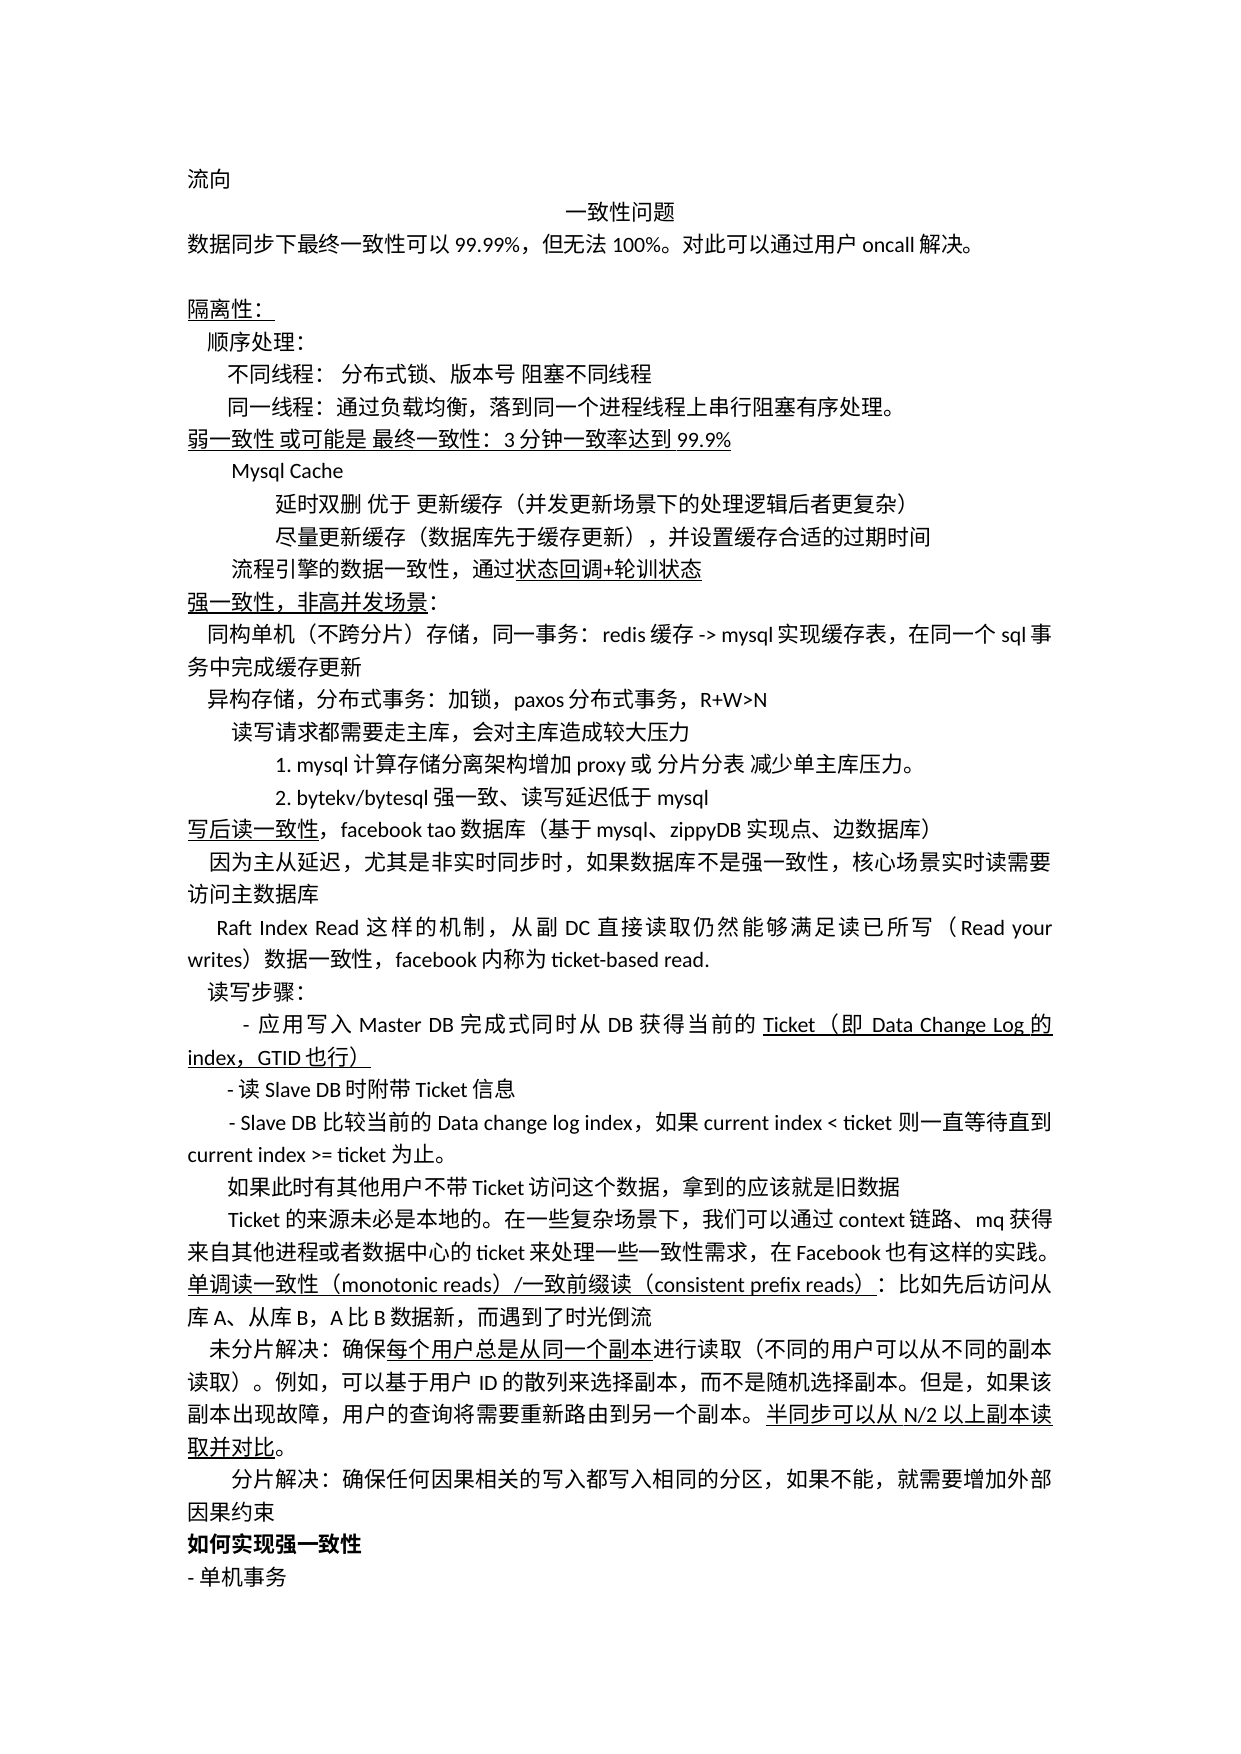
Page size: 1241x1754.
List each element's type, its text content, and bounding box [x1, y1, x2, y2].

text 写后读一致性，facebook tao数据库（基于mysql、zippyDB实现点、边数据库） [187, 812, 1053, 844]
text 未分片解决：确保每个用户总是从同一个副本进行读取（不同的用户可以从不同的副本读取）。例如，可以基于用户 ID 的散列来选择副本，而不是随机选择副本。但是，如果该副本出现故障，用户的查询将需要重新路由到另一个副本。半同步可以从N/2以上副本读取并对比。 [187, 1332, 1053, 1462]
text Mysql Cache [187, 454, 1053, 487]
text Raft Index Read这样的机制，从副DC直接读取仍然能够满足读已所写（Read your writes）数据一致性，facebook内称为ticket-based read. [187, 909, 1053, 974]
text - 单机事务 [187, 1559, 1053, 1592]
text 一致性问题 [187, 194, 1053, 227]
text 隔离性： [187, 292, 1053, 324]
text 数据同步下最终一致性可以99.99%，但无法100%。对此可以通过用户oncall解决。 [187, 227, 1053, 259]
text 同一线程：通过负载均衡，落到同一个进程线程上串行阻塞有序处理。 [187, 389, 1053, 422]
text 同构单机（不跨分片）存储，同一事务：redis缓存 -> mysql实现缓存表，在同一个sql事务中完成缓存更新 [187, 617, 1053, 682]
text 读写步骤： [187, 974, 1053, 1007]
text 尽量更新缓存（数据库先于缓存更新），并设置缓存合适的过期时间 [231, 519, 1053, 552]
text - 读Slave DB时附带Ticket信息 [187, 1072, 1053, 1104]
text Ticket的来源未必是本地的。在一些复杂场景下，我们可以通过context链路、mq获得来自其他进程或者数据中心的ticket来处理一些一致性需求，在Facebook也有这样的实践。 [187, 1202, 1053, 1267]
text 因为主从延迟，尤其是非实时同步时，如果数据库不是强一致性，核心场景实时读需要访问主数据库 [187, 844, 1053, 909]
text 延时双删 优于 更新缓存（并发更新场景下的处理逻辑后者更复杂） [231, 487, 1053, 519]
text 如何实现强一致性 [187, 1527, 1053, 1559]
text 顺序处理： [187, 324, 1053, 357]
text 2. bytekv/bytesql 强一致、读写延迟低于mysql [231, 779, 1053, 812]
text 1. mysql 计算存储分离架构增加proxy 或 分片分表 减少单主库压力。 [231, 747, 1053, 779]
text 流程引擎的数据一致性，通过状态回调+轮训状态 [187, 552, 1053, 584]
text 强一致性，非高并发场景： [187, 584, 1053, 617]
text 单调读一致性（monotonic reads）/一致前缀读（consistent prefix reads）：比如先后访问从库A、从库B，A比B数据新，而遇到了时光倒流 [187, 1267, 1053, 1332]
text 分片解决：确保任何因果相关的写入都写入相同的分区，如果不能，就需要增加外部因果约束 [187, 1462, 1053, 1527]
text 不同线程： 分布式锁、版本号 阻塞不同线程 [187, 357, 1053, 389]
text 读写请求都需要走主库，会对主库造成较大压力 [187, 714, 1053, 747]
text - 应用写入Master DB完成式同时从DB获得当前的Ticket（即 Data Change Log的index，GTID也行） [187, 1007, 1053, 1072]
text 如果此时有其他用户不带Ticket访问这个数据，拿到的应该就是旧数据 [187, 1169, 1053, 1202]
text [187, 162, 1053, 194]
text 弱一致性 或可能是 最终一致性：3分钟一致率达到99.9% [187, 422, 1053, 454]
text - Slave DB比较当前的Data change log index，如果current index < ticket 则一直等待直到current index >= ticket 为止。 [187, 1104, 1053, 1169]
text 异构存储，分布式事务：加锁，paxos分布式事务，R+W>N [187, 682, 1053, 714]
